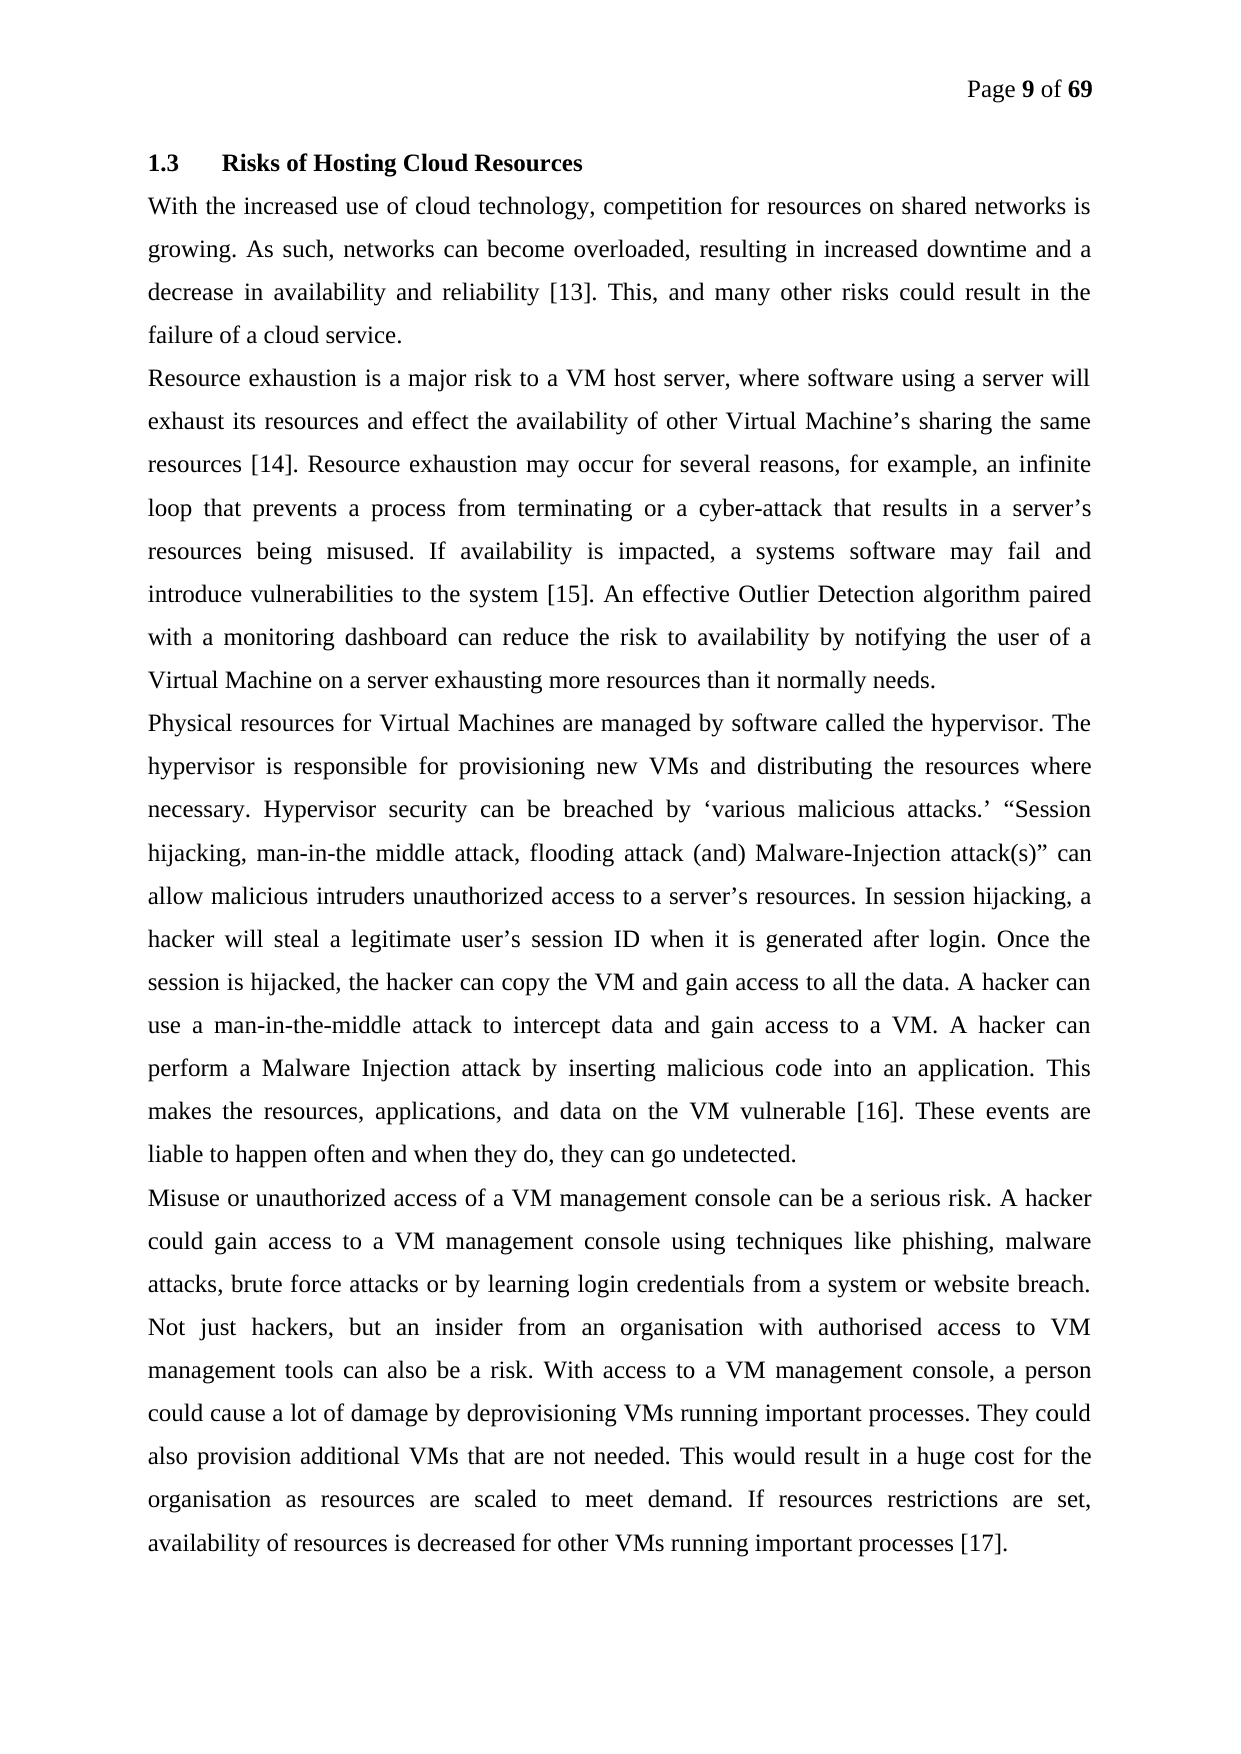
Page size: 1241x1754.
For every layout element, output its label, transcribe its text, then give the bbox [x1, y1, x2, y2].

text Resource exhaustion is a major risk to a VM host server, where software using a server will exhaust its resources and effect the availability of other Virtual Machine’s sharing the same resources [14]. Resource exhaustion may occur for several reasons, for example, an infinite loop that prevents a process from terminating or a cyber-attack that results in a server’s resources being misused. If availability is impacted, a systems software may fail and introduce vulnerabilities to the system [15]. An effective Outlier Detection algorithm paired with a monitoring dashboard can reduce the risk to availability by notifying the user of a Virtual Machine on a server exhausting more resources than it normally needs. [148, 363, 1092, 694]
text With the increased use of cloud technology, competition for resources on shared networks is growing. As such, networks can become overloaded, resulting in increased downtime and a decrease in availability and reliability [13]. This, and many other risks could result in the failure of a cloud service. [148, 191, 1092, 349]
text Misuse or unauthorized access of a VM management console can be a serious risk. A hacker could gain access to a VM management console using techniques like phishing, malware attacks, brute force attacks or by learning login credentials from a system or website breach. Not just hackers, but an insider from an organisation with authorised access to VM management tools can also be a risk. With access to a VM management console, a person could cause a lot of damage by deprovisioning VMs running important processes. They could also provision additional VMs that are not needed. This would result in a huge cost for the organisation as resources are scaled to meet demand. If resources restrictions are set, availability of resources is decreased for other VMs running important processes [17]. [148, 1183, 1092, 1556]
text Risks of Hosting Cloud Resources [148, 148, 1092, 176]
text Physical resources for Virtual Machines are managed by software called the hypervisor. The hypervisor is responsible for provisioning new VMs and distributing the resources where necessary. Hypervisor security can be breached by ‘various malicious attacks.’ “Session hijacking, man-in-the middle attack, flooding attack (and) Malware-Injection attack(s)” can allow malicious intruders unauthorized access to a server’s resources. In session hijacking, a hacker will steal a legitimate user’s session ID when it is generated after login. Once the session is hijacked, the hacker can copy the VM and gain access to all the data. A hacker can use a man-in-the-middle attack to intercept data and gain access to a VM. A hacker can perform a Malware Injection attack by inserting malicious code into an application. This makes the resources, applications, and data on the VM vulnerable [16]. These events are liable to happen often and when they do, they can go undetected. [148, 708, 1092, 1168]
